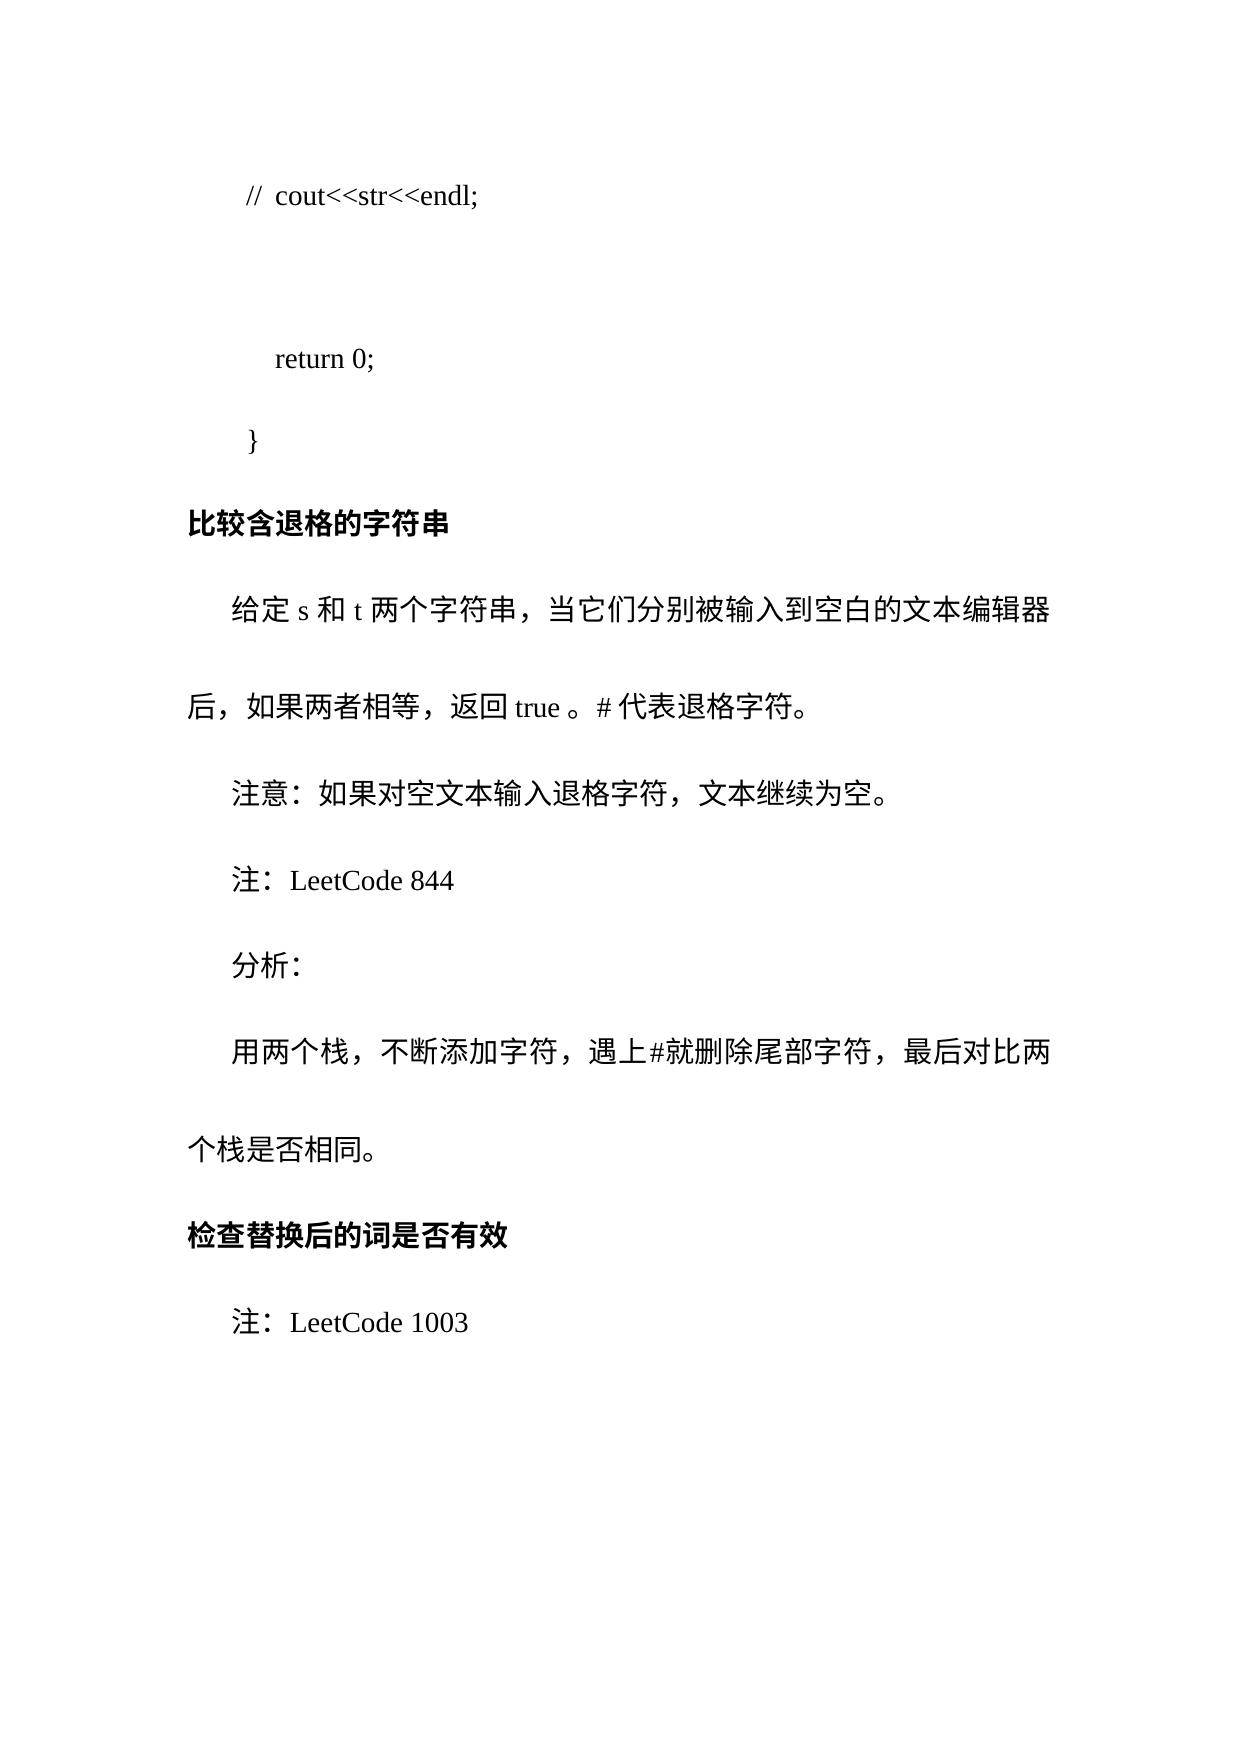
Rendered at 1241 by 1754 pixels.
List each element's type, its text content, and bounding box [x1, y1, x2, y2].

subtitle 比较含退格的字符串 [187, 489, 1053, 554]
text // cout<<str<<endl; [246, 162, 1053, 227]
text 给定 s 和 t 两个字符串，当它们分别被输入到空白的文本编辑器后，如果两者相等，返回 true 。# 代表退格字符。 [187, 575, 1053, 738]
text return 0; [246, 326, 1053, 391]
text } [246, 407, 1053, 472]
text 用两个栈，不断添加字符，遇上#就删除尾部字符，最后对比两个栈是否相同。 [187, 1017, 1053, 1180]
text 注：LeetCode 1003 [187, 1287, 1053, 1352]
text 注：LeetCode 844 [187, 845, 1053, 910]
text 分析： [187, 931, 1053, 996]
subtitle 检查替换后的词是否有效 [187, 1201, 1053, 1266]
text 注意：如果对空文本输入退格字符，文本继续为空。 [187, 759, 1053, 824]
